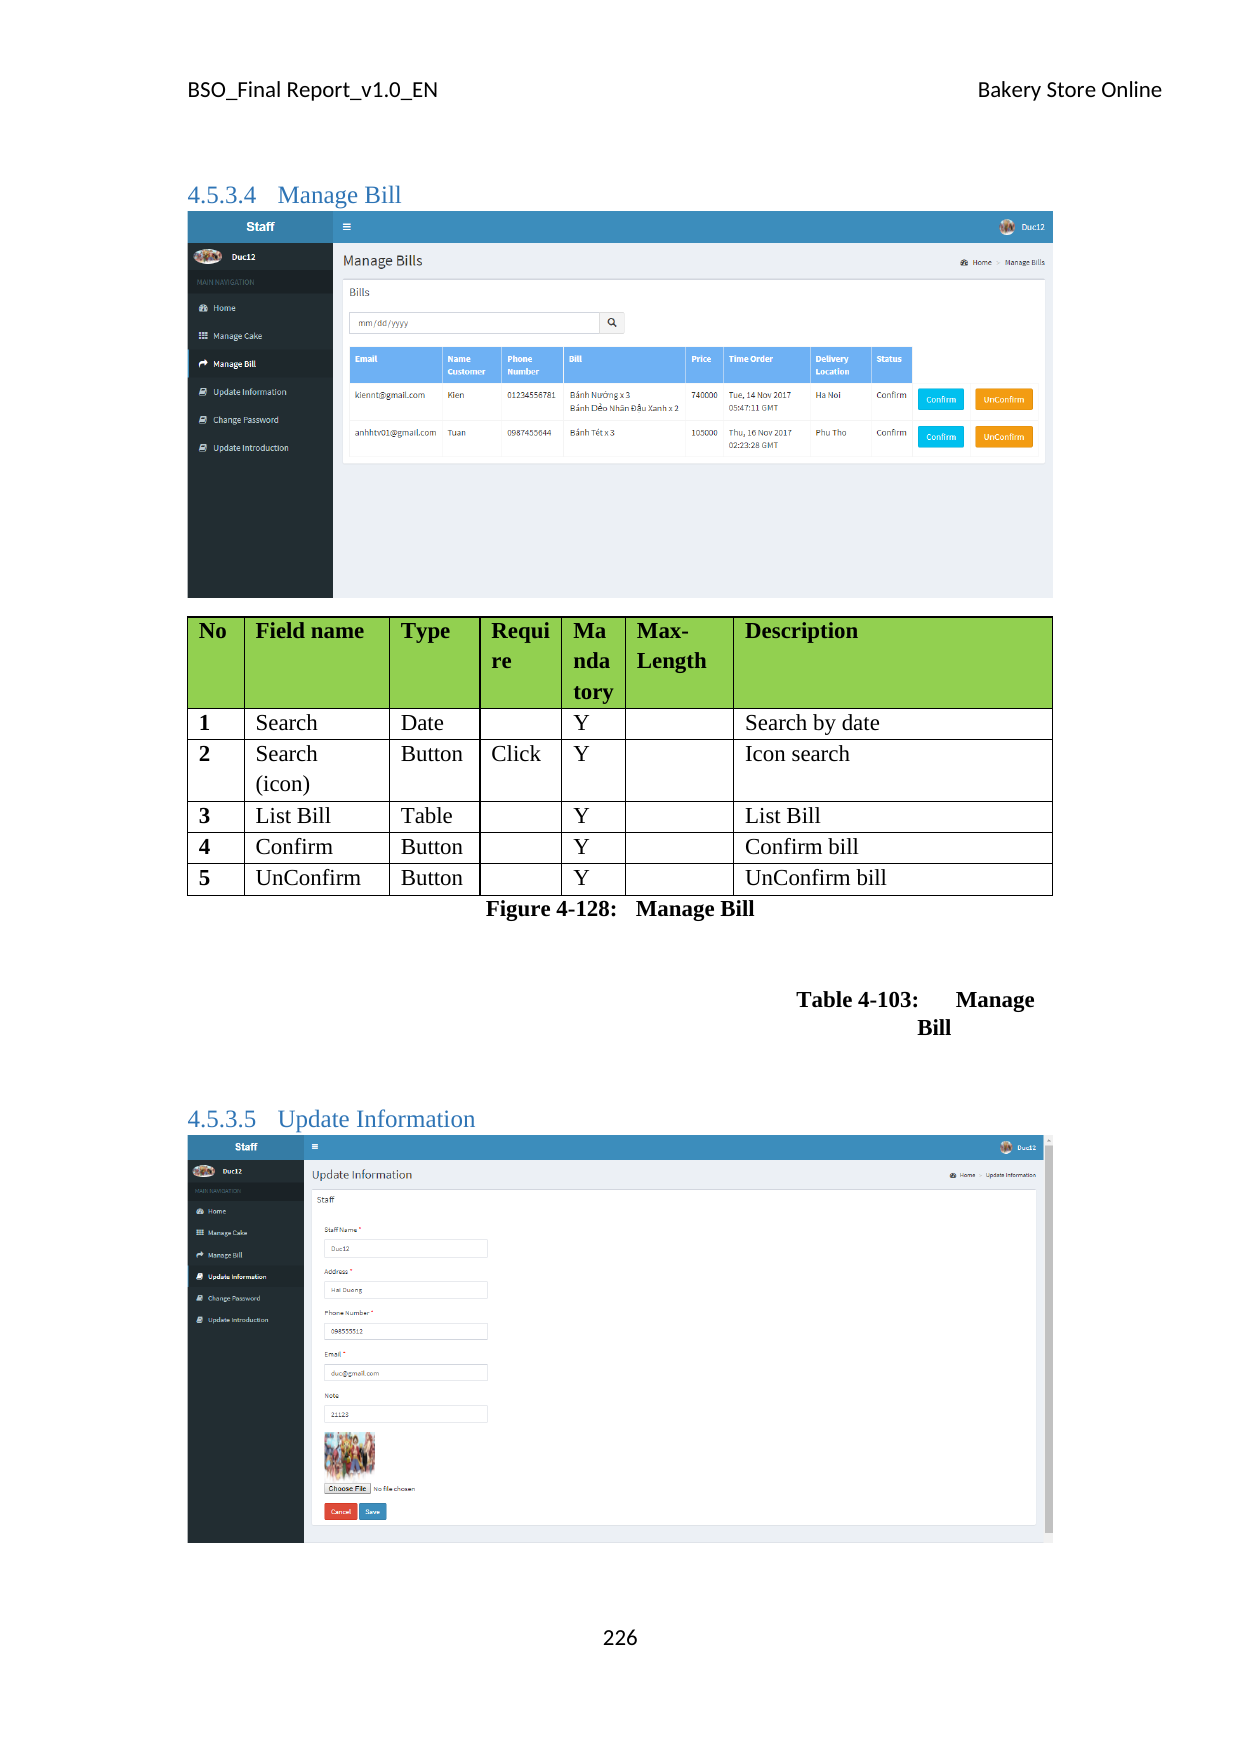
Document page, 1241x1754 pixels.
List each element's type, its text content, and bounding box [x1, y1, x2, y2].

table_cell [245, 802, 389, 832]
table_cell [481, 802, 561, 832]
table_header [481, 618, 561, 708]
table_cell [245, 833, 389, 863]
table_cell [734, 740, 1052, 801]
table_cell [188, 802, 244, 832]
text Manage Bill [778, 986, 1053, 1041]
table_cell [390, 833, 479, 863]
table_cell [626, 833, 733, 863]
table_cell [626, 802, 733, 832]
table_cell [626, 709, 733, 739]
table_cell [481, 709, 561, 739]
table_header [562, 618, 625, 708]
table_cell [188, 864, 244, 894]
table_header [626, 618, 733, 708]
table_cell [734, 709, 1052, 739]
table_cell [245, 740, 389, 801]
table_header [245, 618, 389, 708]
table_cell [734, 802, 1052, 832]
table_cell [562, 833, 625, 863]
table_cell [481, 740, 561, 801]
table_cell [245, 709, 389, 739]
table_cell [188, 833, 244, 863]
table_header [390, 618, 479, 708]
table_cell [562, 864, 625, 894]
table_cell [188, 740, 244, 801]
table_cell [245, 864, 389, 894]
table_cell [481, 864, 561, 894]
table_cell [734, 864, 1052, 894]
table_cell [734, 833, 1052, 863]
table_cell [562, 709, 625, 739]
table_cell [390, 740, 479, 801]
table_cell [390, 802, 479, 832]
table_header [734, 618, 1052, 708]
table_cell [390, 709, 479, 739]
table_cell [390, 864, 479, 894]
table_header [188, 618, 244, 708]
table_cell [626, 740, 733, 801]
text Manage Bill [187, 896, 1053, 922]
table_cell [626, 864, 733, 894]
subtitle Update Information [187, 1104, 1053, 1133]
subtitle Manage Bill [187, 180, 1053, 209]
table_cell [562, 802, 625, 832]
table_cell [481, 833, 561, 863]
picture [187, 211, 1053, 598]
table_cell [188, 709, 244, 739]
picture [187, 1135, 1053, 1543]
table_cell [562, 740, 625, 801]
